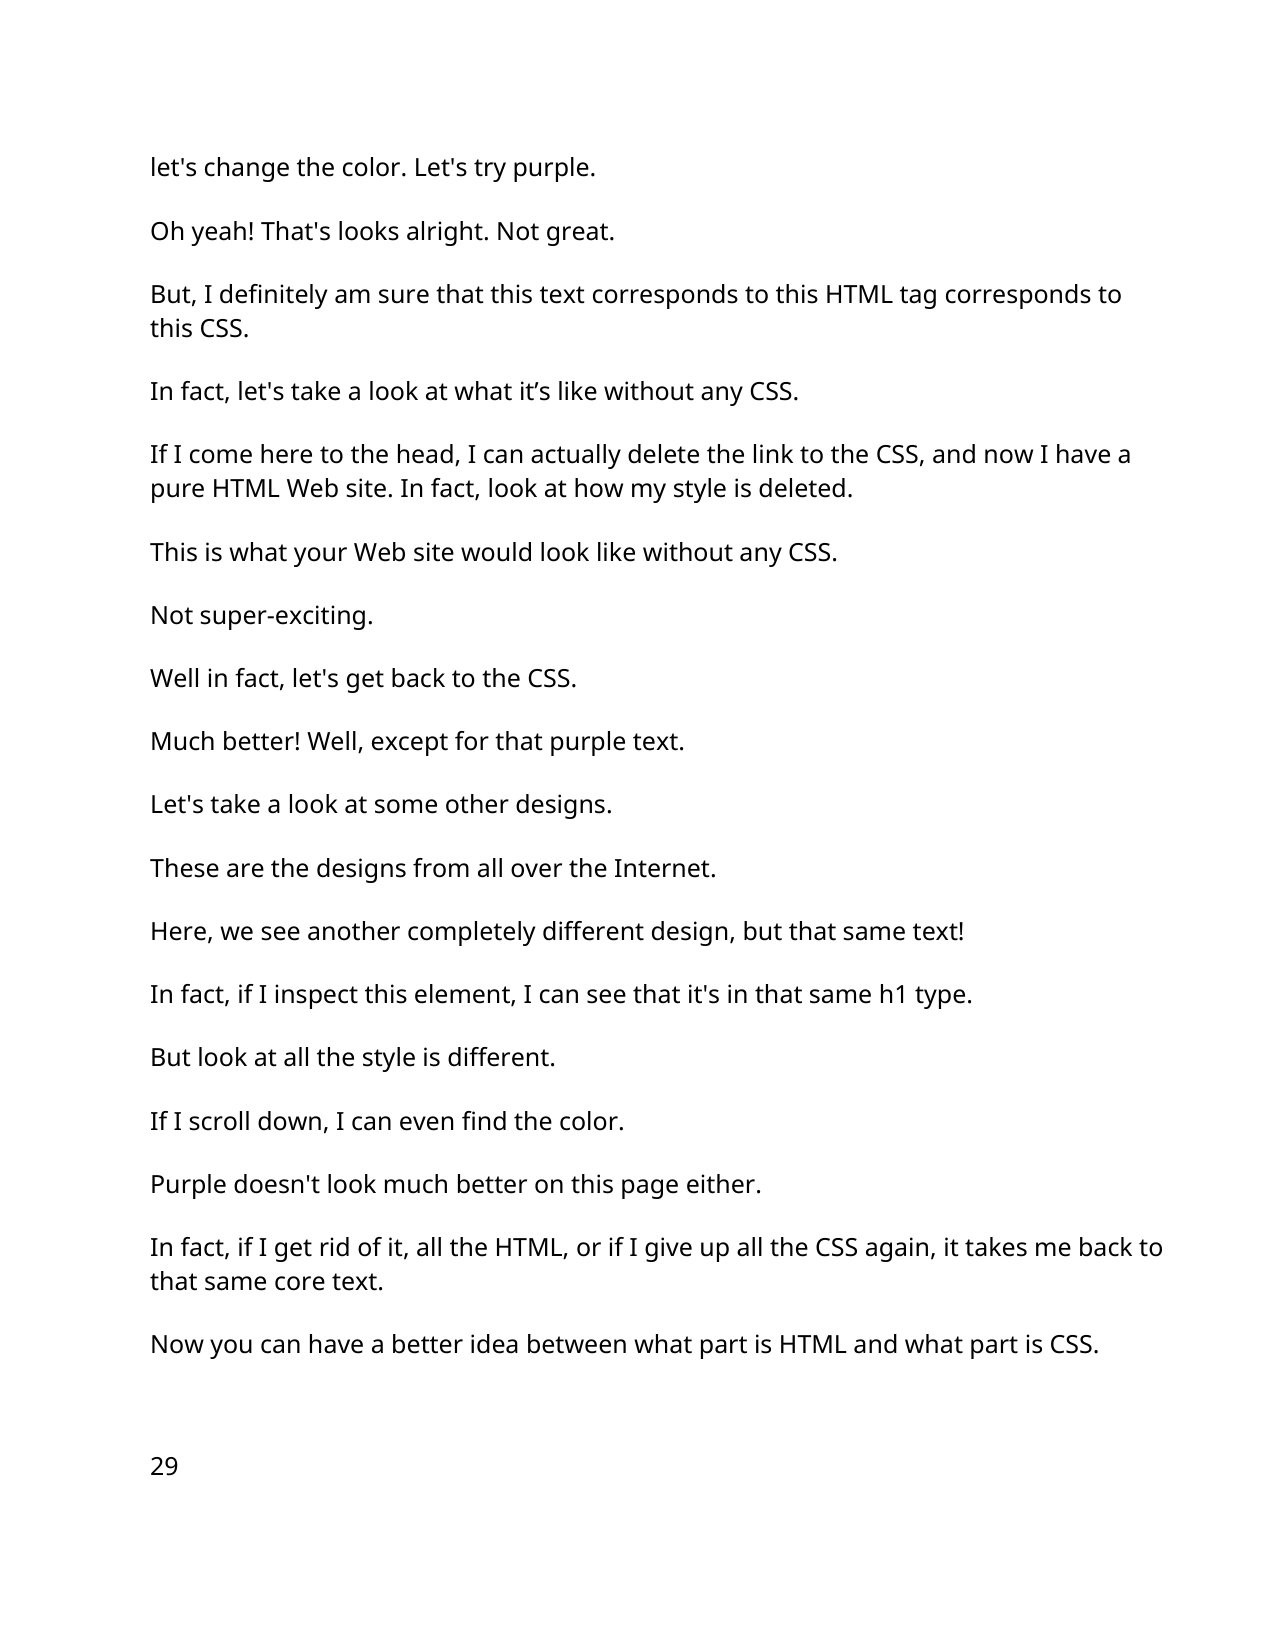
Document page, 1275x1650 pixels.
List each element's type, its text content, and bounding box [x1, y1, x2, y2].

text This is what your Web site would look like without any CSS. [150, 534, 1172, 568]
text Well in fact, let's get back to the CSS. [150, 661, 1172, 695]
text But, I definitely am sure that this text corresponds to this HTML tag corresponds to this CSS. [150, 276, 1172, 344]
text Oh yeah! That's looks alright. Not great. [150, 213, 1172, 247]
text In fact, let's take a look at what it’s like without any CSS. [150, 374, 1172, 408]
text If I come here to the head, I can actually delete the link to the CSS, and now I have a pure HTML Web site. In fact, look at how my style is deleted. [150, 437, 1172, 505]
text Now you can have a better idea between what part is HTML and what part is CSS. [150, 1327, 1172, 1361]
text But look at all the style is different. [150, 1040, 1172, 1074]
text Let's take a look at some other designs. [150, 787, 1172, 821]
text If I scroll down, I can even find the color. [150, 1103, 1172, 1137]
text Much better! Well, except for that purple text. [150, 724, 1172, 758]
text In fact, if I get rid of it, all the HTML, or if I give up all the CSS again, it takes me back to that same core text. [150, 1230, 1172, 1298]
text Not super-exciting. [150, 597, 1172, 632]
text Purple doesn't look much better on this page either. [150, 1167, 1172, 1201]
text let's change the color. Let's try purple. [150, 150, 1172, 184]
text These are the designs from all over the Internet. [150, 850, 1172, 884]
text In fact, if I inspect this element, I can see that it's in that same h1 type. [150, 977, 1172, 1011]
text Here, we see another completely different design, but that same text! [150, 914, 1172, 948]
